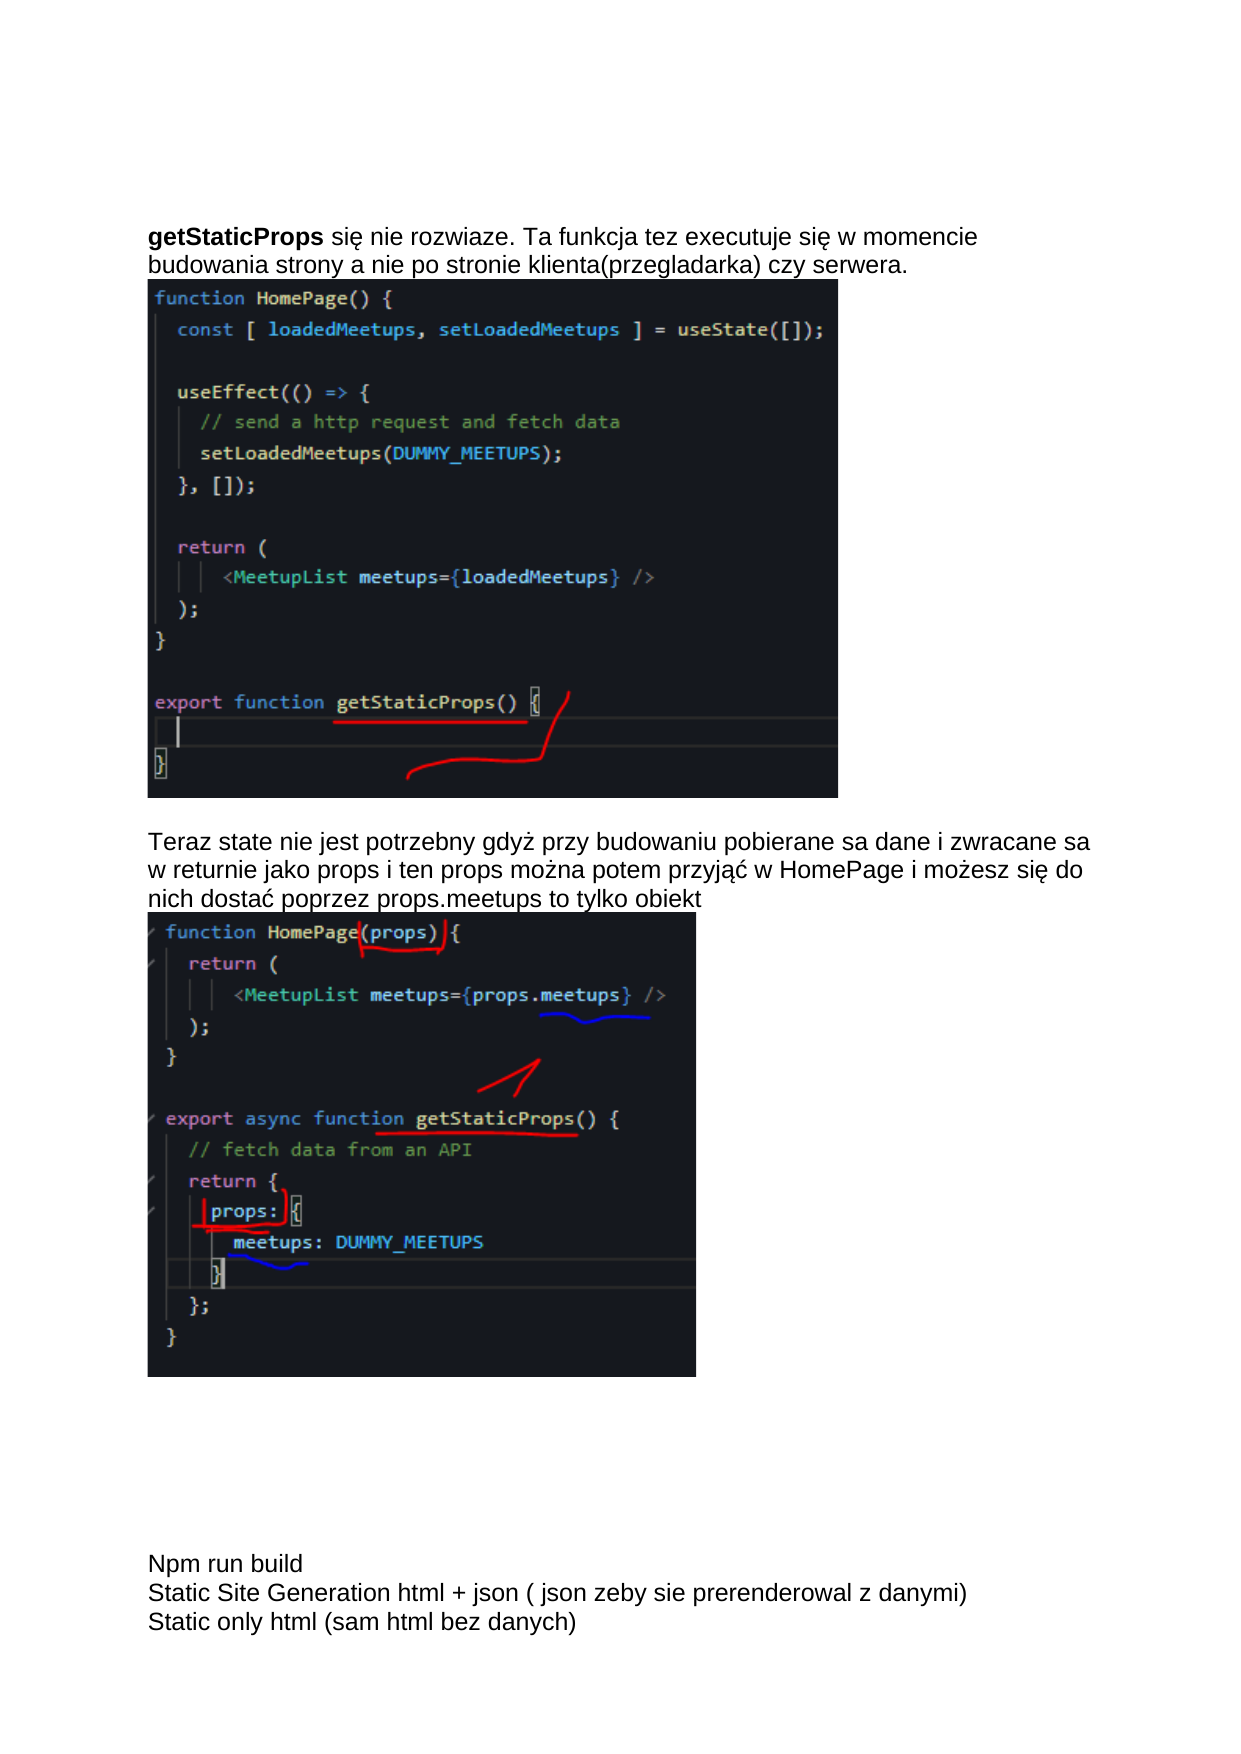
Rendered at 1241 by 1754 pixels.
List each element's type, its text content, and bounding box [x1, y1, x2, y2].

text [148, 222, 1093, 279]
text Npm run build [148, 1549, 1093, 1578]
text Static Site Generation html + json ( json zeby sie prerenderowal z danymi) [148, 1578, 1093, 1607]
text Static only html (sam html bez danych) [148, 1607, 1093, 1636]
text Teraz state nie jest potrzebny gdyż przy budowaniu pobierane sa dane i zwracane sa w returnie jako props i ten props można potem przyjąć w HomePage i możesz się do nich dostać poprzez props.meetups to tylko obiekt [148, 827, 1093, 913]
picture [147, 279, 839, 798]
picture [147, 912, 697, 1377]
